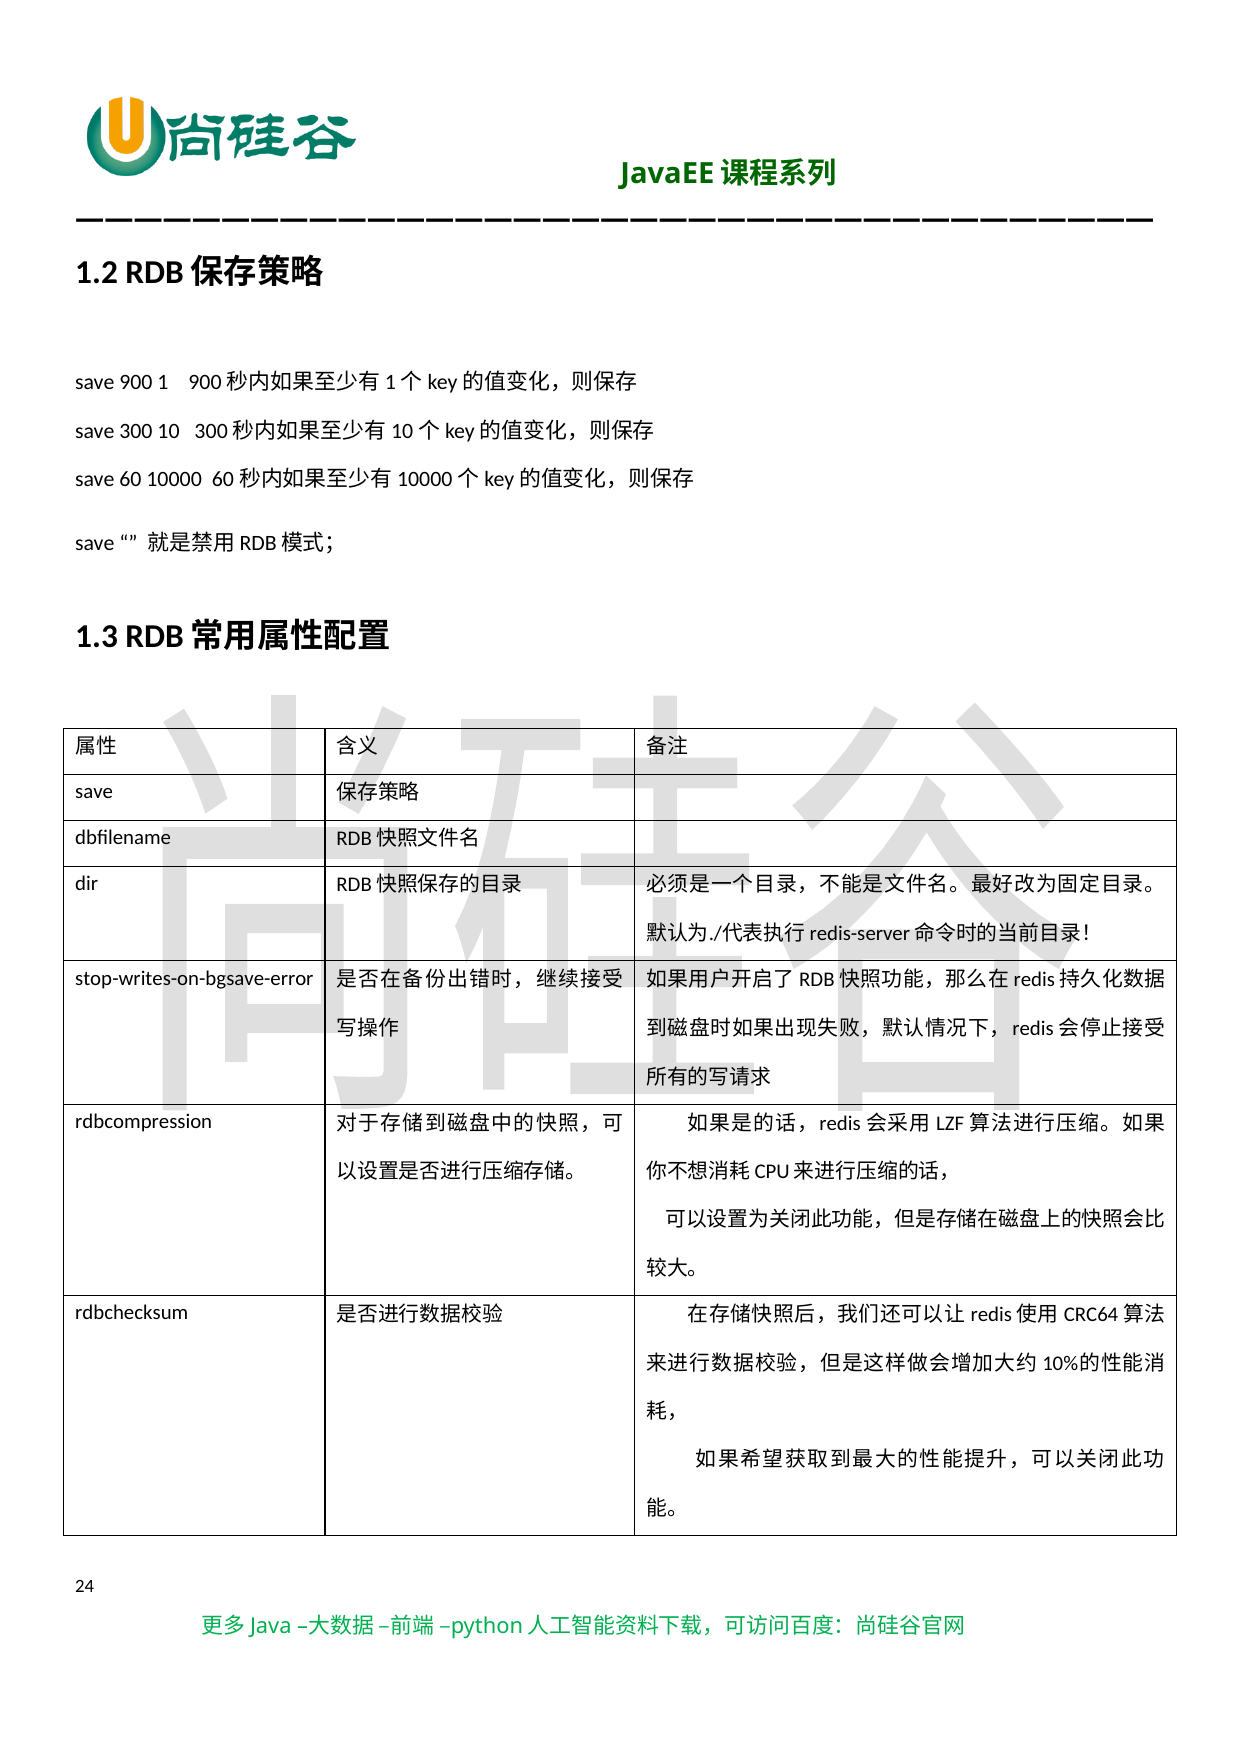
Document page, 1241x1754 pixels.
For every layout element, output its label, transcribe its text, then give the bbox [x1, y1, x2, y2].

text save “” 就是禁用RDB模式； [75, 525, 1165, 557]
table_cell rdbcompression [64, 1105, 324, 1295]
subtitle 1.2 RDB保存策略 [75, 237, 1165, 302]
table_cell 保存策略 [326, 775, 634, 819]
text save 60 10000 60 秒内如果至少有 10000 个 key 的值变化，则保存 [75, 461, 1165, 493]
table_cell 在存储快照后，我们还可以让redis使用CRC64算法来进行数据校验，但是这样做会增加大约10%的性能消耗， 如果希望获取到最大的性能提升，可以关闭此功能。 [635, 1296, 1176, 1535]
table_cell 如果用户开启了RDB快照功能，那么在redis持久化数据到磁盘时如果出现失败，默认情况下，redis会停止接受所有的写请求 [635, 961, 1176, 1104]
table_header 含义 [326, 729, 634, 773]
table_cell 对于存储到磁盘中的快照，可以设置是否进行压缩存储。 [326, 1105, 634, 1295]
table_cell 是否在备份出错时，继续接受写操作 [326, 961, 634, 1104]
table_cell RDB快照文件名 [326, 821, 634, 866]
table_cell stop-writes-on-bgsave-error [64, 961, 324, 1104]
table_header 备注 [635, 729, 1176, 773]
text save 300 10 300 秒内如果至少有 10 个 key 的值变化，则保存 [75, 412, 1165, 445]
table_cell 如果是的话，redis会采用LZF算法进行压缩。如果你不想消耗CPU来进行压缩的话， 可以设置为关闭此功能，但是存储在磁盘上的快照会比较大。 [635, 1105, 1176, 1295]
table_cell 是否进行数据校验 [326, 1296, 634, 1535]
table_cell [635, 775, 1176, 819]
subtitle 1.3 RDB常用属性配置 [75, 600, 1165, 665]
table_cell dir [64, 867, 324, 960]
table_cell save [64, 775, 324, 819]
table_cell [635, 821, 1176, 866]
table_cell 必须是一个目录，不能是文件名。最好改为固定目录。默认为./代表执行redis-server命令时的当前目录！ [635, 867, 1176, 960]
table_cell rdbchecksum [64, 1296, 324, 1535]
table_cell dbfilename [64, 821, 324, 866]
picture [75, 88, 363, 184]
text save 900 1 900 秒内如果至少有 1 个 key 的值变化，则保存 [75, 364, 1165, 396]
table_header 属性 [64, 729, 324, 773]
table_cell RDB快照保存的目录 [326, 867, 634, 960]
